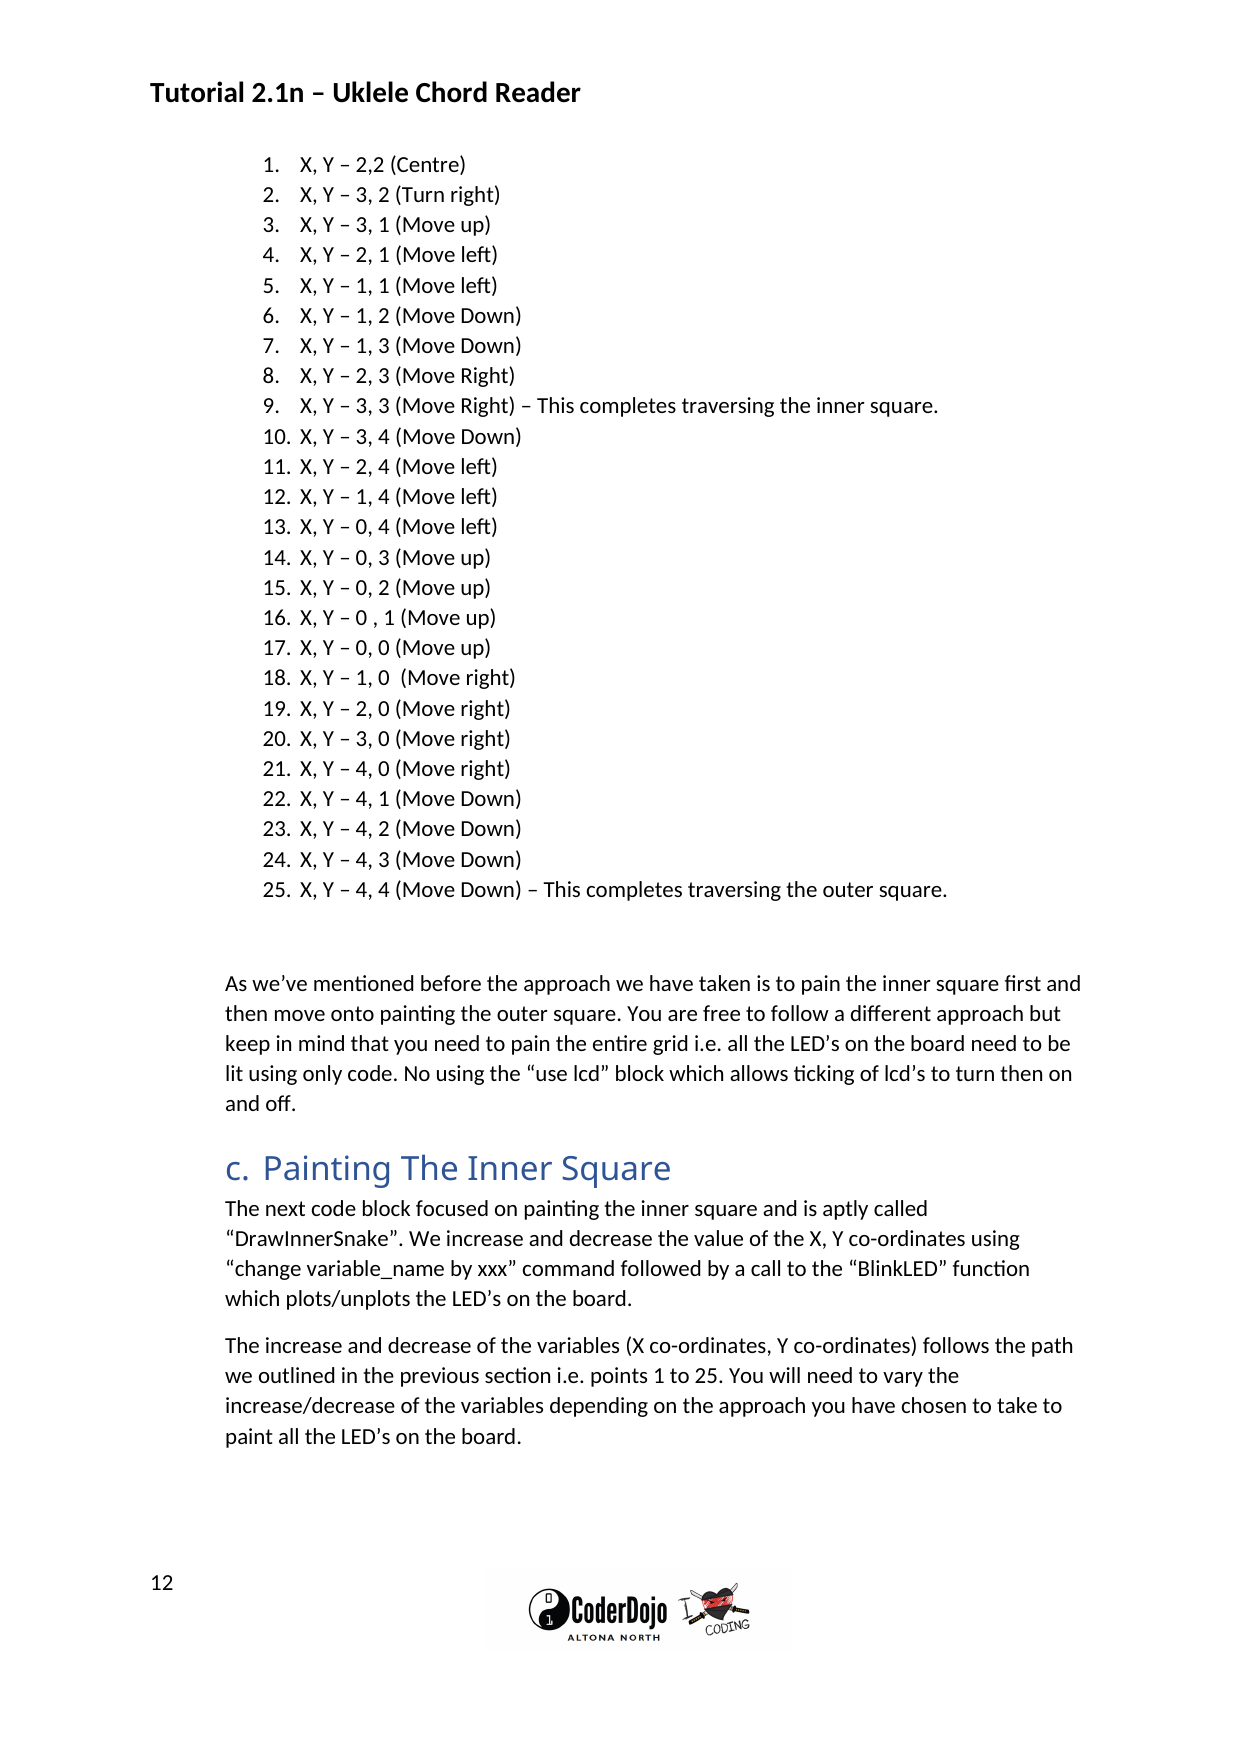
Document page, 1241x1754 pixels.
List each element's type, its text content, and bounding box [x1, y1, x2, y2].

list X, Y – 2,2 (Centre) [262, 150, 1090, 178]
list X, Y – 3, 1 (Move up) [262, 210, 1090, 238]
list X, Y – 3, 2 (Turn right) [262, 180, 1090, 208]
list X, Y – 4, 3 (Move Down) [262, 845, 1090, 873]
list X, Y – 0, 3 (Move up) [262, 543, 1090, 571]
list X, Y – 4, 4 (Move Down) – This completes traversing the outer square. [262, 875, 1090, 903]
list X, Y – 2, 3 (Move Right) [262, 361, 1090, 389]
list X, Y – 2, 4 (Move left) [262, 452, 1090, 480]
list X, Y – 3, 3 (Move Right) – This completes traversing the inner square. [262, 392, 1090, 420]
picture [486, 1568, 792, 1653]
list X, Y – 0, 0 (Move up) [262, 633, 1090, 661]
text As we’ve mentioned before the approach we have taken is to pain the inner square first and then move onto painting the outer square. You are free to follow a different approach but keep in mind that you need to pain the entire grid i.e. all the LED’s on the board need to be lit using only code. No using the “use lcd” block which allows ticking of lcd’s to turn then on and off. [225, 969, 1090, 1118]
text The increase and decrease of the variables (X co-ordinates, Y co-ordinates) follows the path we outlined in the previous section i.e. points 1 to 25. You will need to vary the increase/decrease of the variables depending on the approach you have chosen to take to paint all the LED’s on the board. [225, 1331, 1090, 1450]
list X, Y – 4, 1 (Move Down) [262, 784, 1090, 812]
list X, Y – 1, 3 (Move Down) [262, 331, 1090, 359]
list X, Y – 0 , 1 (Move up) [262, 603, 1090, 631]
list X, Y – 3, 4 (Move Down) [262, 422, 1090, 450]
list X, Y – 1, 2 (Move Down) [262, 301, 1090, 329]
list X, Y – 4, 0 (Move right) [262, 754, 1090, 782]
list X, Y – 1, 4 (Move left) [262, 482, 1090, 510]
list X, Y – 2, 0 (Move right) [262, 694, 1090, 722]
text The next code block focused on painting the inner square and is aptly called “DrawInnerSnake”. We increase and decrease the value of the X, Y co-ordinates using “change variable_name by xxx” command followed by a call to the “BlinkLED” function which plots/unplots the LED’s on the board. [225, 1194, 1090, 1312]
list X, Y – 0, 4 (Move left) [262, 512, 1090, 541]
subtitle Painting The Inner Square [225, 1145, 1090, 1190]
list X, Y – 0, 2 (Move up) [262, 573, 1090, 601]
list X, Y – 1, 1 (Move left) [262, 271, 1090, 299]
list X, Y – 4, 2 (Move Down) [262, 814, 1090, 843]
list X, Y – 1, 0 (Move right) [262, 663, 1090, 692]
list X, Y – 3, 0 (Move right) [262, 724, 1090, 752]
list X, Y – 2, 1 (Move left) [262, 241, 1090, 269]
